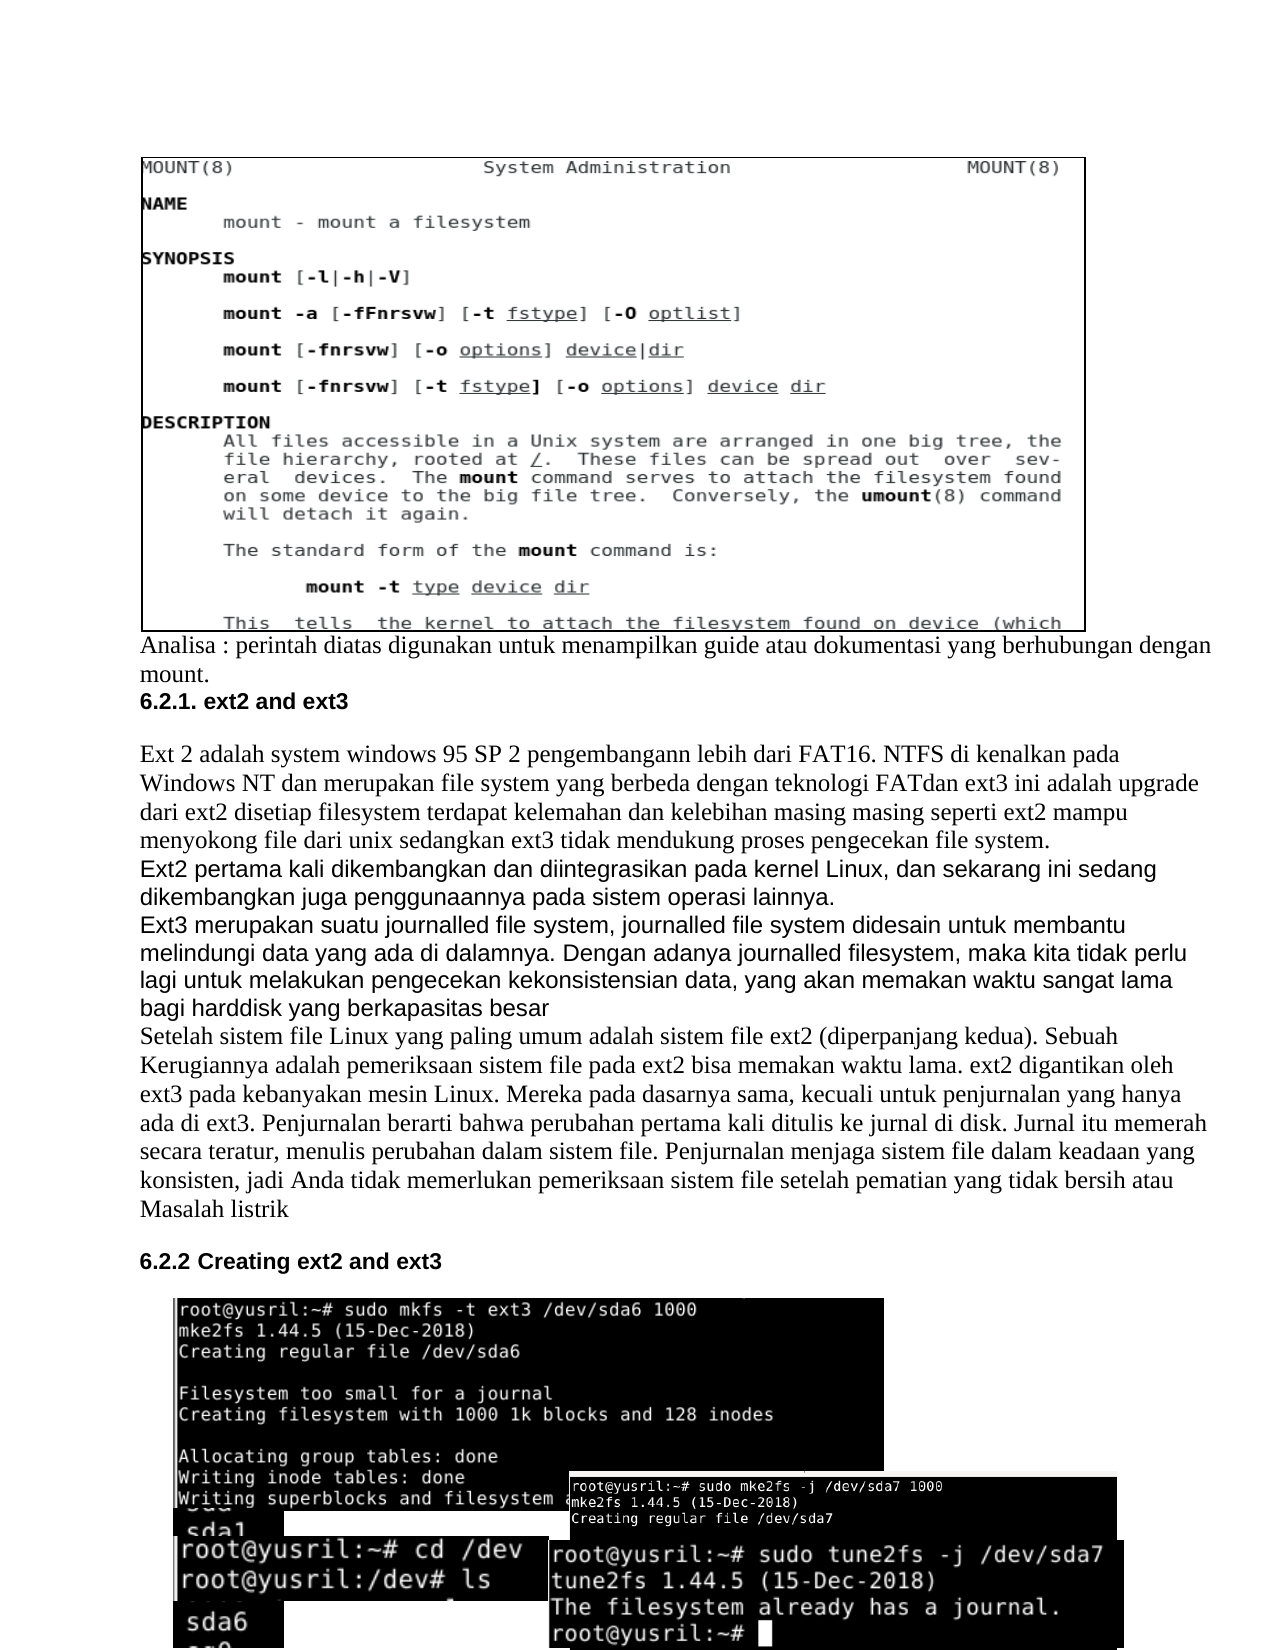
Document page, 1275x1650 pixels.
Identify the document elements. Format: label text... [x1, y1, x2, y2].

list Creating ext2 and ext3 [139, 1248, 1235, 1275]
text Setelah sistem file Linux yang paling umum adalah sistem file ext2 (diperpanjang kedua). Sebuah Kerugiannya adalah pemeriksaan sistem file pada ext2 bisa memakan waktu lama. ext2 digantikan oleh ext3 pada kebanyakan mesin Linux. Mereka pada dasarnya sama, kecuali untuk penjurnalan yang hanya ada di ext3. Penjurnalan berarti bahwa perubahan pertama kali ditulis ke jurnal di disk. Jurnal itu memerah secara teratur, menulis perubahan dalam sistem file. Penjurnalan menjaga sistem file dalam keadaan yang konsisten, jadi Anda tidak memerlukan pemeriksaan sistem file setelah pematian yang tidak bersih atau Masalah listrik [139, 1021, 1211, 1223]
text Ext3 merupakan suatu journalled file system, journalled file system didesain untuk membantu melindungi data yang ada di dalamnya. Dengan adanya journalled filesystem, maka kita tidak perlu lagi untuk melakukan pengecekan kekonsistensian data, yang akan memakan waktu sangat lama bagi harddisk yang berkapasitas besar [139, 911, 1217, 1021]
picture [143, 161, 1062, 630]
text Analisa : perintah diatas digunakan untuk menampilkan guide atau dokumentasi yang berhubungan dengan mount. [139, 631, 1235, 688]
text Ext 2 adalah system windows 95 SP 2 pengembangann lebih dari FAT16. NTFS di kenalkan pada Windows NT dan merupakan file system yang berbeda dengan teknologi FATdan ext3 ini adalah upgrade dari ext2 disetiap filesystem terdapat kelemahan dan kelebihan masing masing seperti ext2 mampu menyokong file dari unix sedangkan ext3 tidak mendukung proses pengecekan file system. [139, 739, 1211, 854]
picture [173, 1298, 1124, 1650]
text 6.2.1. ext2 and ext3 [139, 688, 1235, 714]
text Ext2 pertama kali dikembangkan dan diintegrasikan pada kernel Linux, dan sekarang ini sedang dikembangkan juga penggunaannya pada sistem operasi lainnya. [139, 855, 1235, 911]
